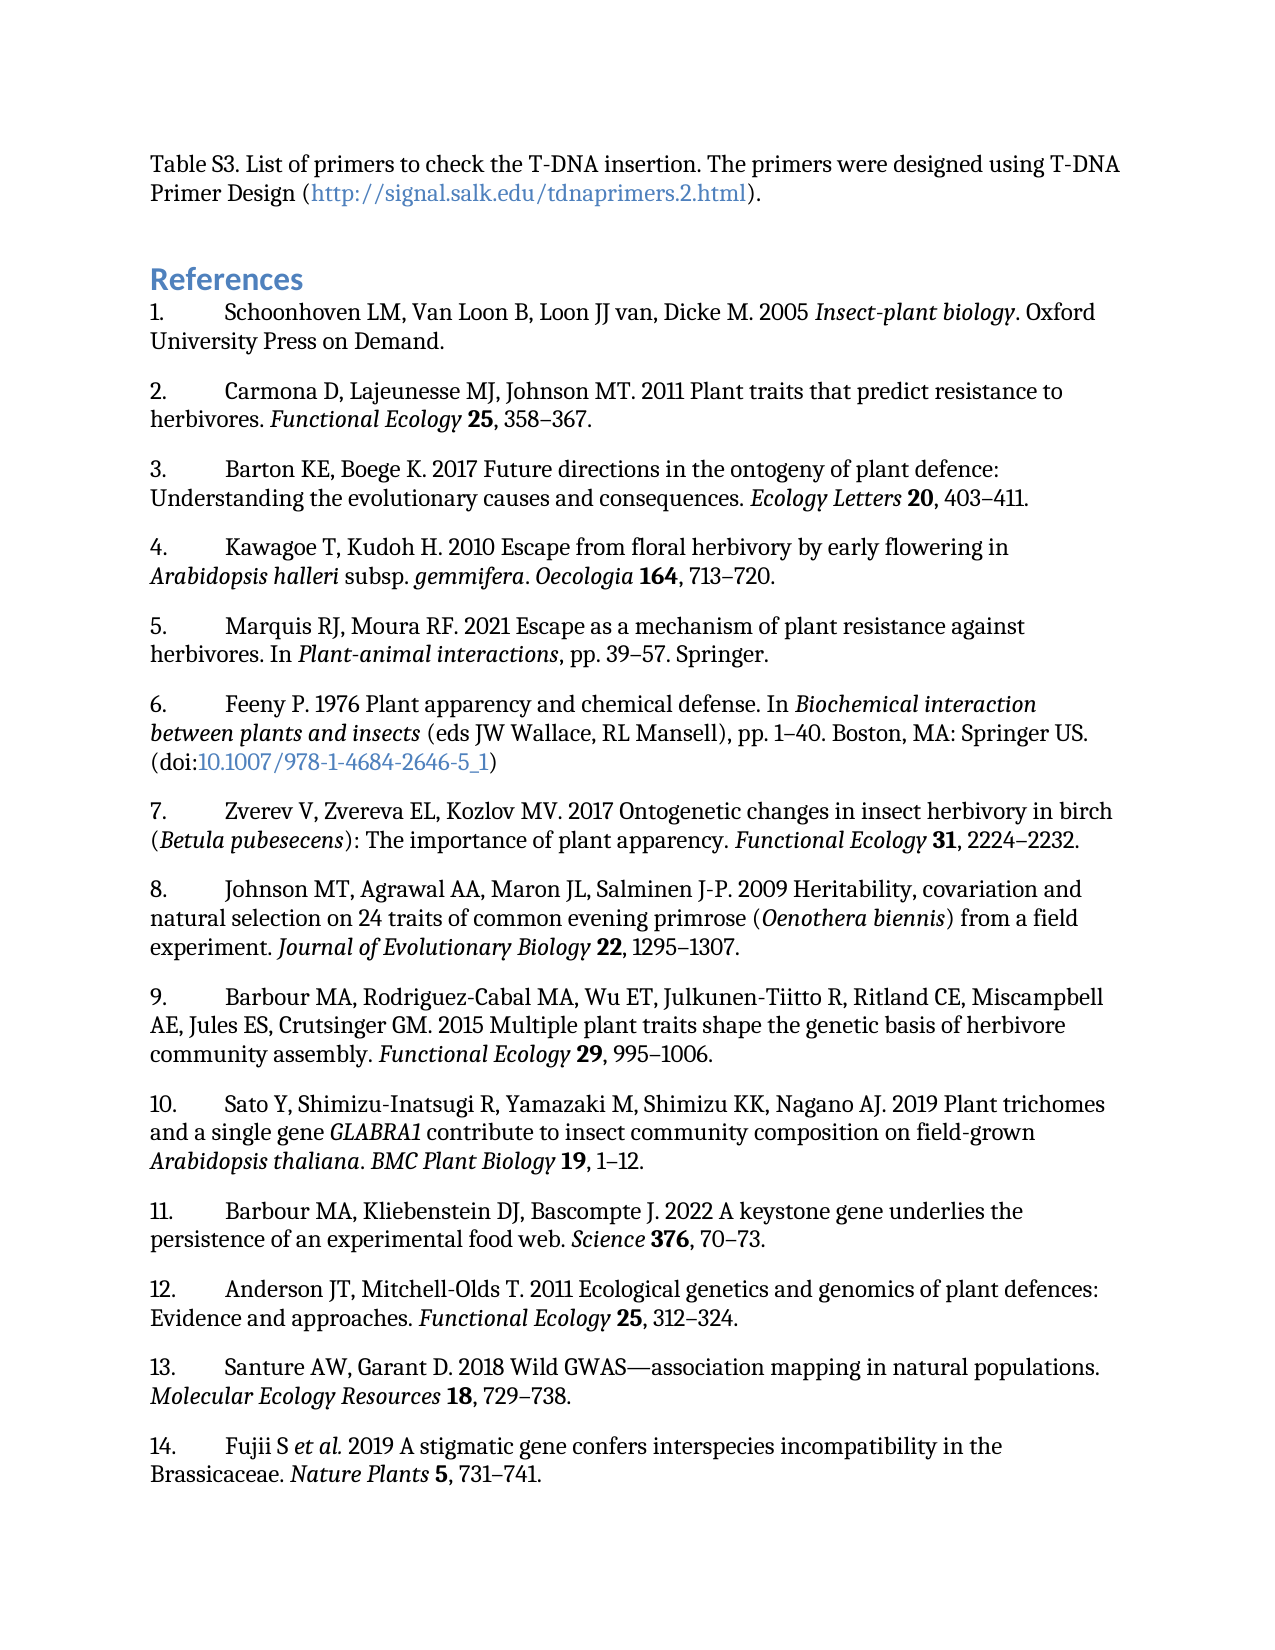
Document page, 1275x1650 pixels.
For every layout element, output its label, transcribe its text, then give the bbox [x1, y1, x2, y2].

text 4. Kawagoe T, Kudoh H. 2010 Escape from floral herbivory by early flowering in Arabidopsis halleri subsp. gemmifera. Oecologia 164, 713–720. [150, 533, 1125, 591]
text 5. Marquis RJ, Moura RF. 2021 Escape as a mechanism of plant resistance against herbivores. In Plant-animal interactions, pp. 39–57. Springer. [150, 612, 1125, 669]
text 2. Carmona D, Lajeunesse MJ, Johnson MT. 2011 Plant traits that predict resistance to herbivores. Functional Ecology 25, 358–367. [150, 377, 1125, 434]
text 8. Johnson MT, Agrawal AA, Maron JL, Salminen J-P. 2009 Heritability, covariation and natural selection on 24 traits of common evening primrose (Oenothera biennis) from a field experiment. Journal of Evolutionary Biology 22, 1295–1307. [150, 875, 1125, 962]
text Table S3. List of primers to check the T-DNA insertion. The primers were designed using T-DNA Primer Design (http://signal.salk.edu/tdnaprimers.2.html). [150, 150, 1125, 207]
text 1. Schoonhoven LM, Van Loon B, Loon JJ van, Dicke M. 2005 Insect-plant biology. Oxford University Press on Demand. [150, 298, 1125, 356]
text 12. Anderson JT, Mitchell-Olds T. 2011 Ecological genetics and genomics of plant defences: Evidence and approaches. Functional Ecology 25, 312–324. [150, 1275, 1125, 1332]
subtitle References [150, 257, 1125, 298]
text 7. Zverev V, Zvereva EL, Kozlov MV. 2017 Ontogenetic changes in insect herbivory in birch (Betula pubesecens): The importance of plant apparency. Functional Ecology 31, 2224–2232. [150, 797, 1125, 854]
text 11. Barbour MA, Kliebenstein DJ, Bascompte J. 2022 A keystone gene underlies the persistence of an experimental food web. Science 376, 70–73. [150, 1197, 1125, 1254]
text 3. Barton KE, Boege K. 2017 Future directions in the ontogeny of plant defence: Understanding the evolutionary causes and consequences. Ecology Letters 20, 403–411. [150, 455, 1125, 512]
text 10. Sato Y, Shimizu-Inatsugi R, Yamazaki M, Shimizu KK, Nagano AJ. 2019 Plant trichomes and a single gene GLABRA1 contribute to insect community composition on field-grown Arabidopsis thaliana. BMC Plant Biology 19, 1–12. [150, 1089, 1125, 1176]
text 14. Fujii S et al. 2019 A stigmatic gene confers interspecies incompatibility in the Brassicaceae. Nature Plants 5, 731–741. [150, 1432, 1125, 1489]
text 6. Feeny P. 1976 Plant apparency and chemical defense. In Biochemical interaction between plants and insects (eds JW Wallace, RL Mansell), pp. 1–40. Boston, MA: Springer US. (doi:10.1007/978-1-4684-2646-5_1) [150, 690, 1125, 776]
text 13. Santure AW, Garant D. 2018 Wild GWAS—association mapping in natural populations. Molecular Ecology Resources 18, 729–738. [150, 1353, 1125, 1411]
text 9. Barbour MA, Rodriguez-Cabal MA, Wu ET, Julkunen-Tiitto R, Ritland CE, Miscampbell AE, Jules ES, Crutsinger GM. 2015 Multiple plant traits shape the genetic basis of herbivore community assembly. Functional Ecology 29, 995–1006. [150, 982, 1125, 1069]
